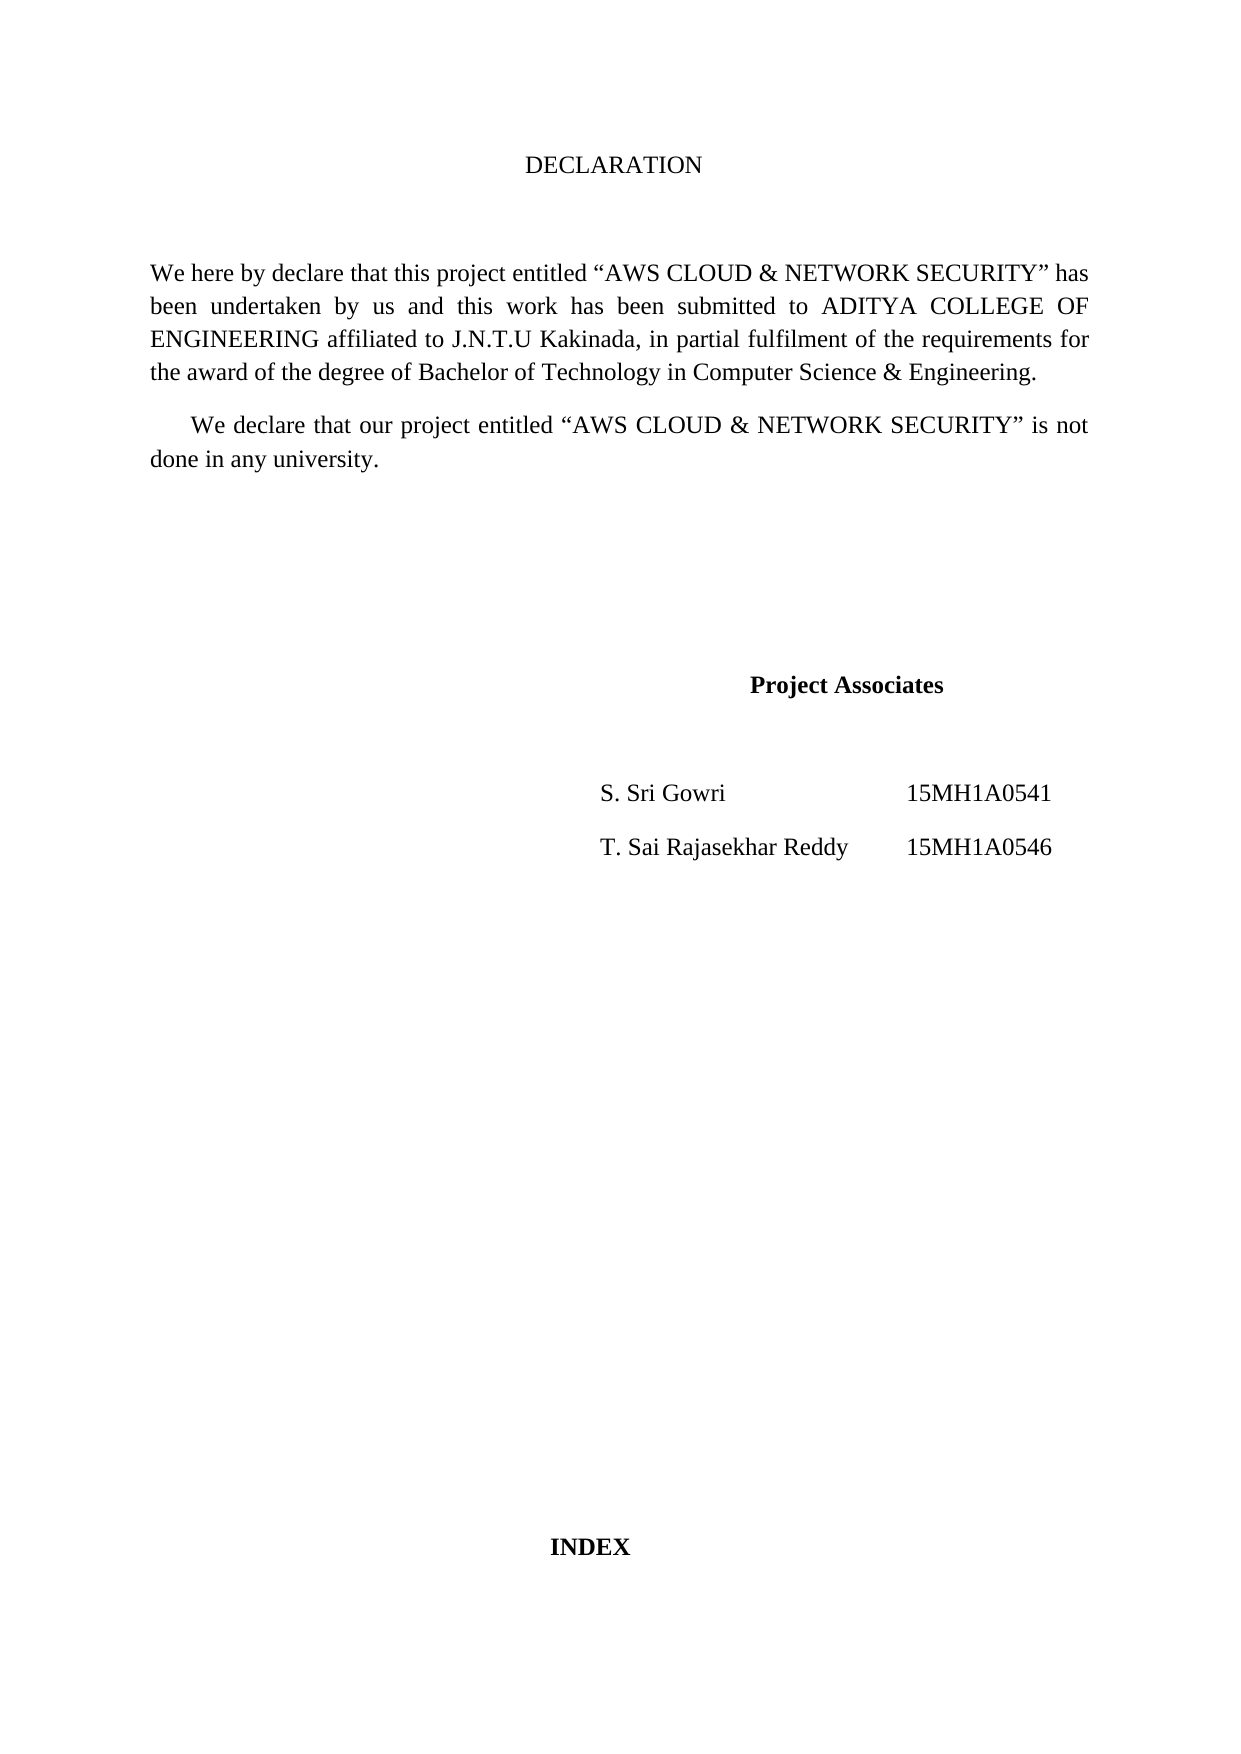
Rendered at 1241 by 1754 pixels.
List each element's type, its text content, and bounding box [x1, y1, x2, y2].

text Project Associates [150, 605, 1090, 699]
text T. Sai Rajasekhar Reddy 15MH1A0546 [150, 832, 1090, 861]
text DECLARATION [450, 150, 1090, 179]
text S. Sri Gowri 15MH1A0541 [525, 778, 1090, 807]
text We declare that our project entitled “AWS CLOUD & NETWORK SECURITY” is not done in any university. [150, 411, 1090, 472]
text We here by declare that this project entitled “AWS CLOUD & NETWORK SECURITY” has been undertaken by us and this work has been submitted to ADITYA COLLEGE OF ENGINEERING affiliated to J.N.T.U Kakinada, in partial fulfilment of the requirements for the award of the degree of Bachelor of Technology in Computer Science & Engineering. [150, 258, 1090, 386]
text INDEX [525, 1532, 1090, 1561]
